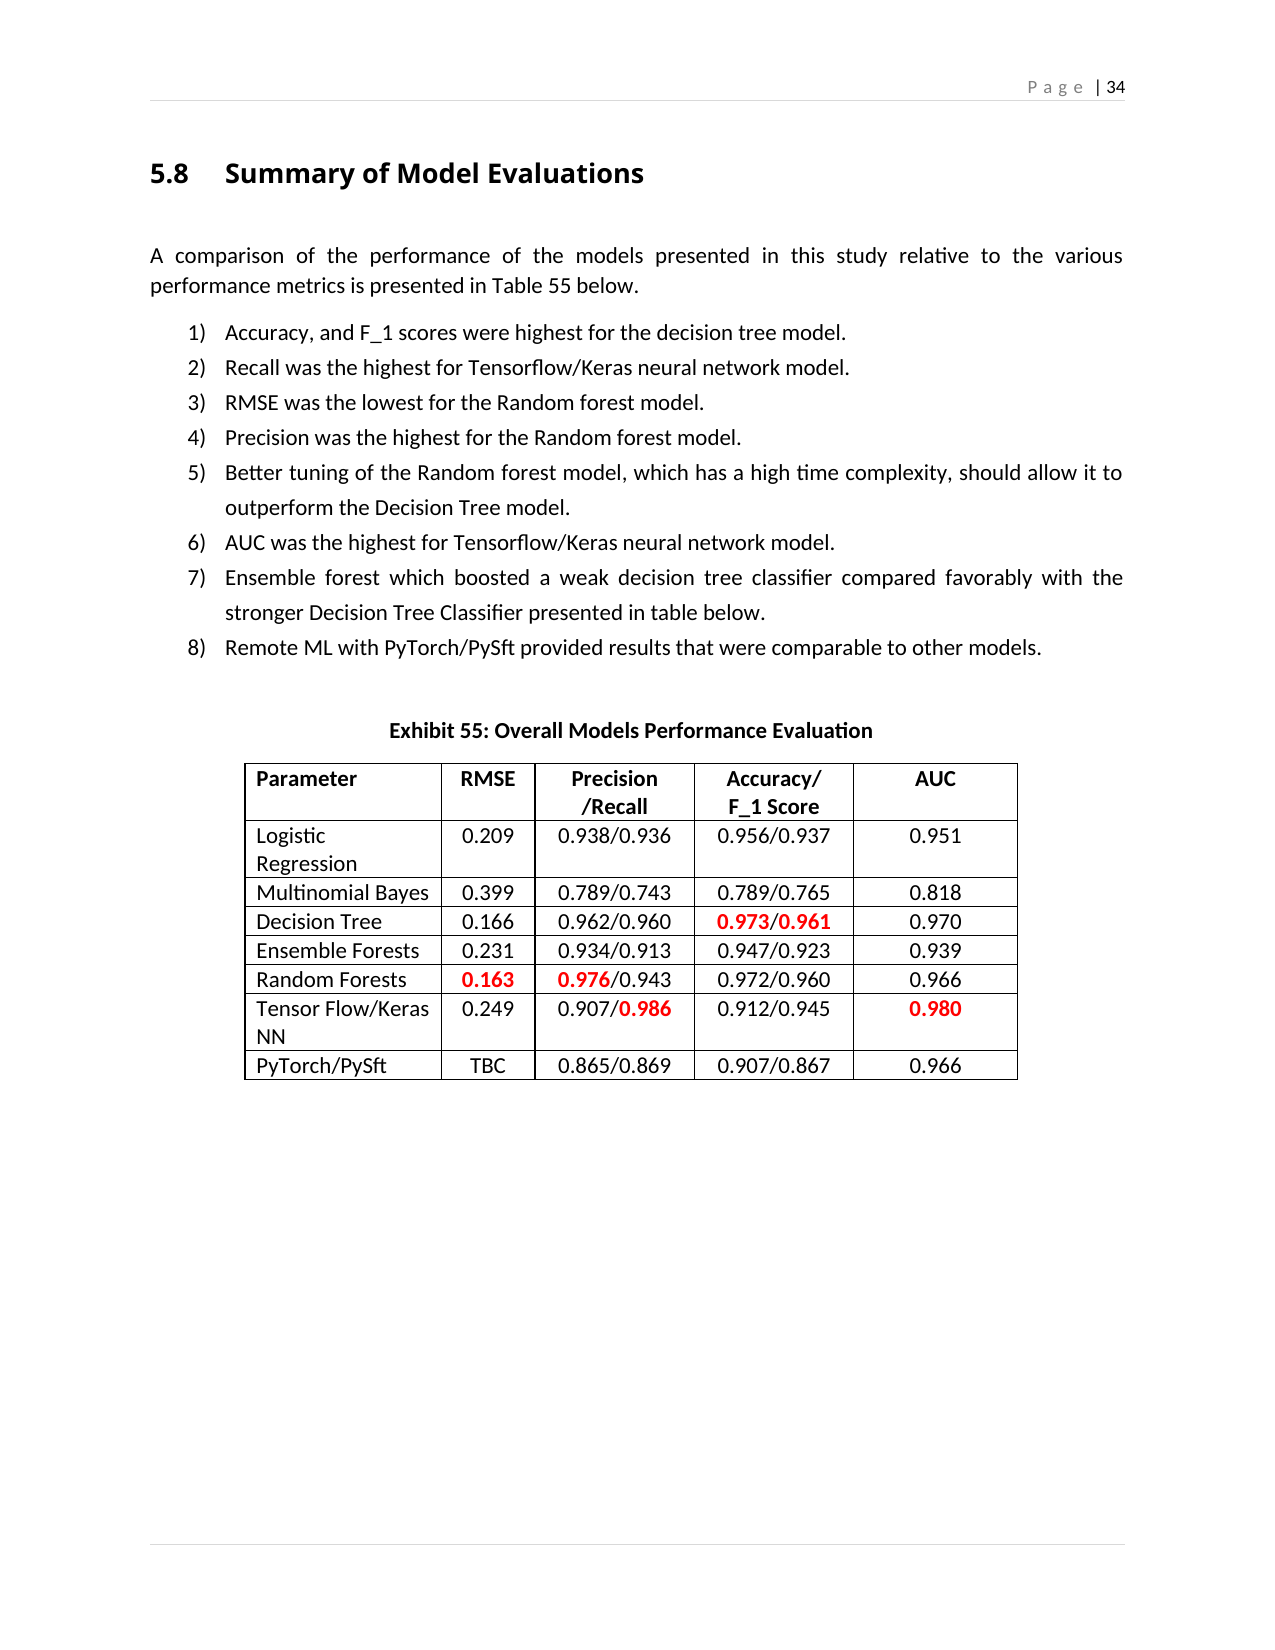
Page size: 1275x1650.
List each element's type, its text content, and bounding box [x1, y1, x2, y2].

list RMSE was the lowest for the Random forest model. [187, 388, 1125, 416]
list Better tuning of the Random forest model, which has a high time complexity, should allow it to outperform the Decision Tree model. [187, 458, 1125, 521]
text A comparison of the performance of the models presented in this study relative to the various performance metrics is presented in Table 55 below. [150, 241, 1125, 299]
list Remote ML with PyTorch/PySft provided results that were comparable to other models. [187, 633, 1125, 661]
list Precision was the highest for the Random forest model. [187, 423, 1125, 451]
list Ensemble forest which boosted a weak decision tree classifier compared favorably with the stronger Decision Tree Classifier presented in table below. [187, 563, 1125, 626]
subtitle 5.8 Summary of Model Evaluations [150, 154, 1125, 191]
list Accuracy, and F_1 scores were highest for the decision tree model. [187, 318, 1125, 346]
list AUC was the highest for Tensorflow/Keras neural network model. [187, 528, 1125, 556]
list Recall was the highest for Tensorflow/Keras neural network model. [187, 353, 1125, 381]
